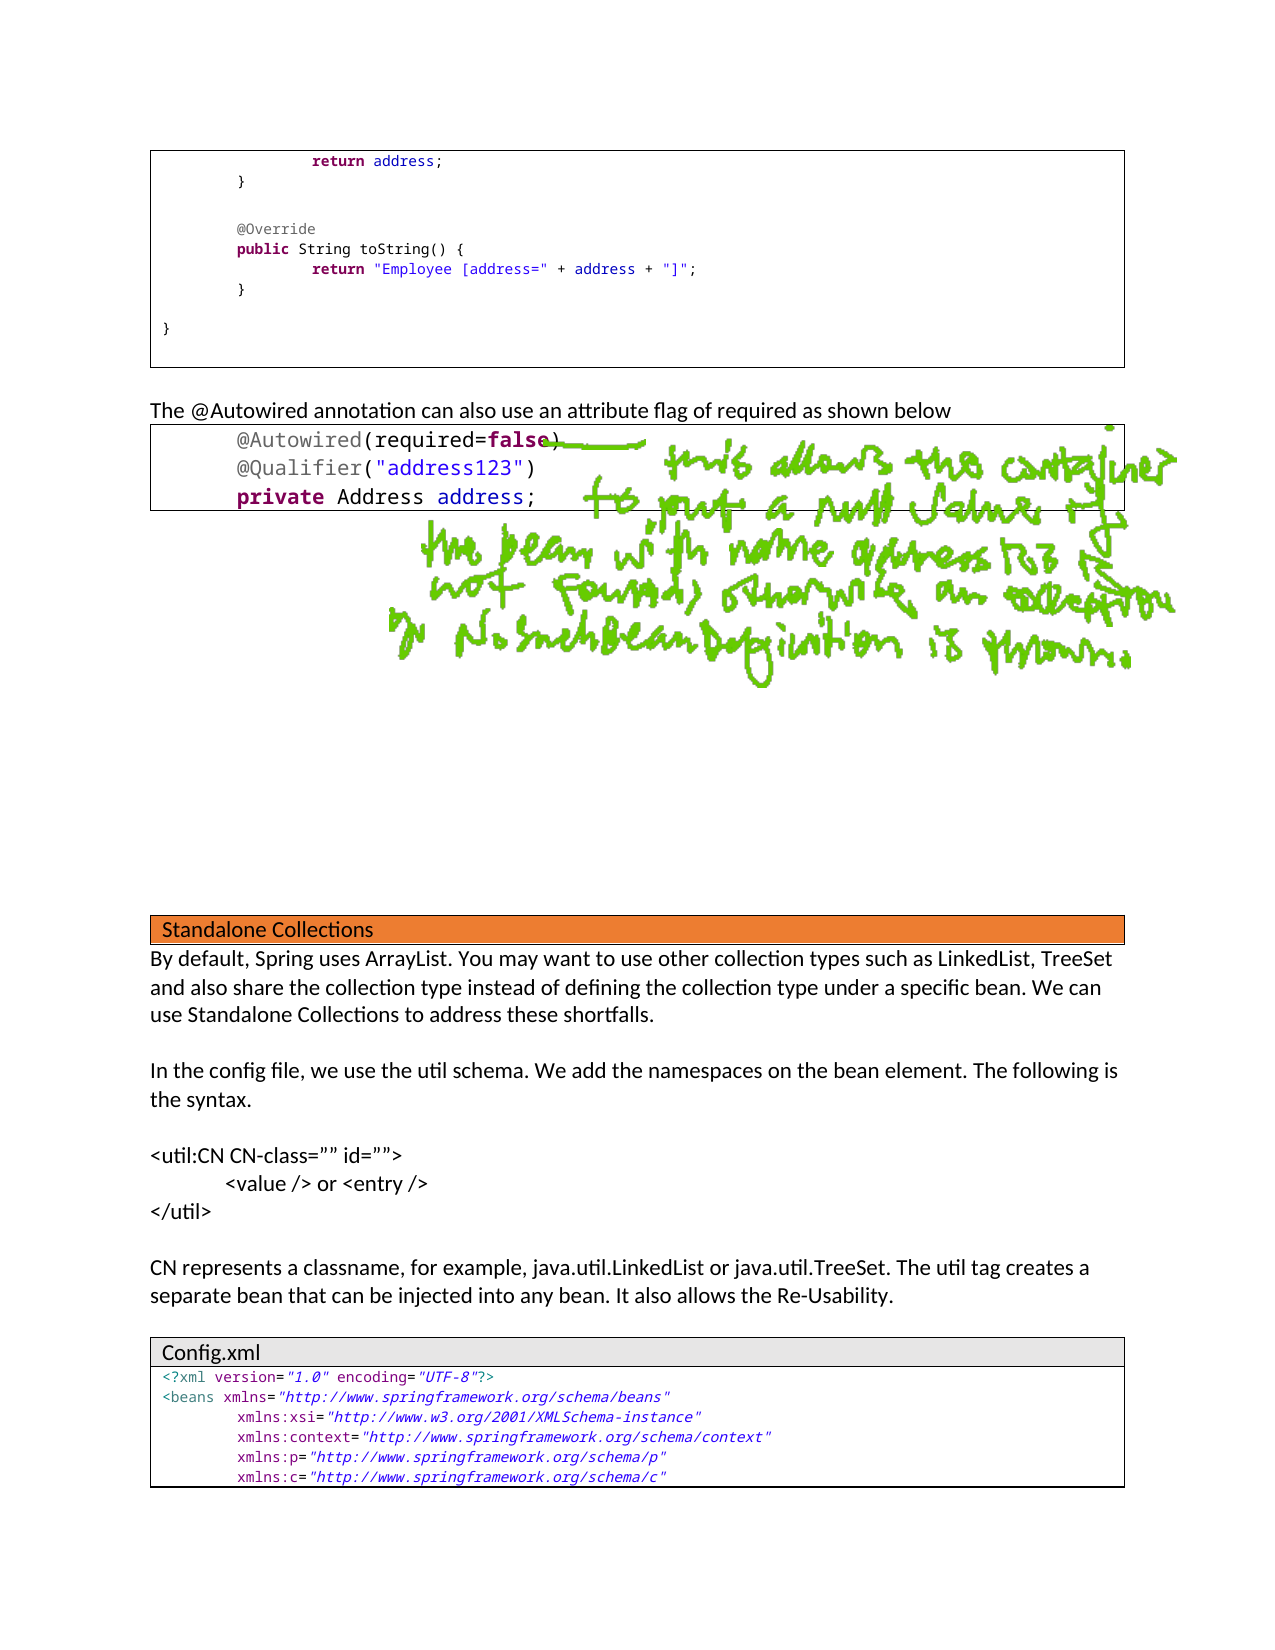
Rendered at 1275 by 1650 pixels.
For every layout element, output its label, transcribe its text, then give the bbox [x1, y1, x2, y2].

text The @Autowired annotation can also use an attribute flag of required as shown below [150, 396, 1125, 424]
table_header Standalone Collections [151, 916, 1124, 943]
text In the config file, we use the util schema. We add the namespaces on the bean element. The following is the syntax. [150, 1057, 1125, 1113]
text <value /> or <entry /> [150, 1169, 1125, 1197]
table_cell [151, 151, 1124, 367]
picture [389, 425, 1177, 688]
text </util> [150, 1197, 1125, 1225]
text By default, Spring uses ArrayList. You may want to use other collection types such as LinkedList, TreeSet and also share the collection type instead of defining the collection type under a specific bean. We can use Standalone Collections to address these shortfalls. [150, 945, 1125, 1029]
text <util:CN CN-class=”” id=””> [150, 1141, 1125, 1169]
table_header @Autowired(required=false) @Qualifier("address123") private Address address; [151, 425, 421, 510]
table_header Config.xml [151, 1338, 1124, 1366]
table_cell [151, 1367, 1124, 1486]
text CN represents a classname, for example, java.util.LinkedList or java.util.TreeSet. The util tag creates a separate bean that can be injected into any bean. It also allows the Re-Usability. [150, 1253, 1125, 1309]
